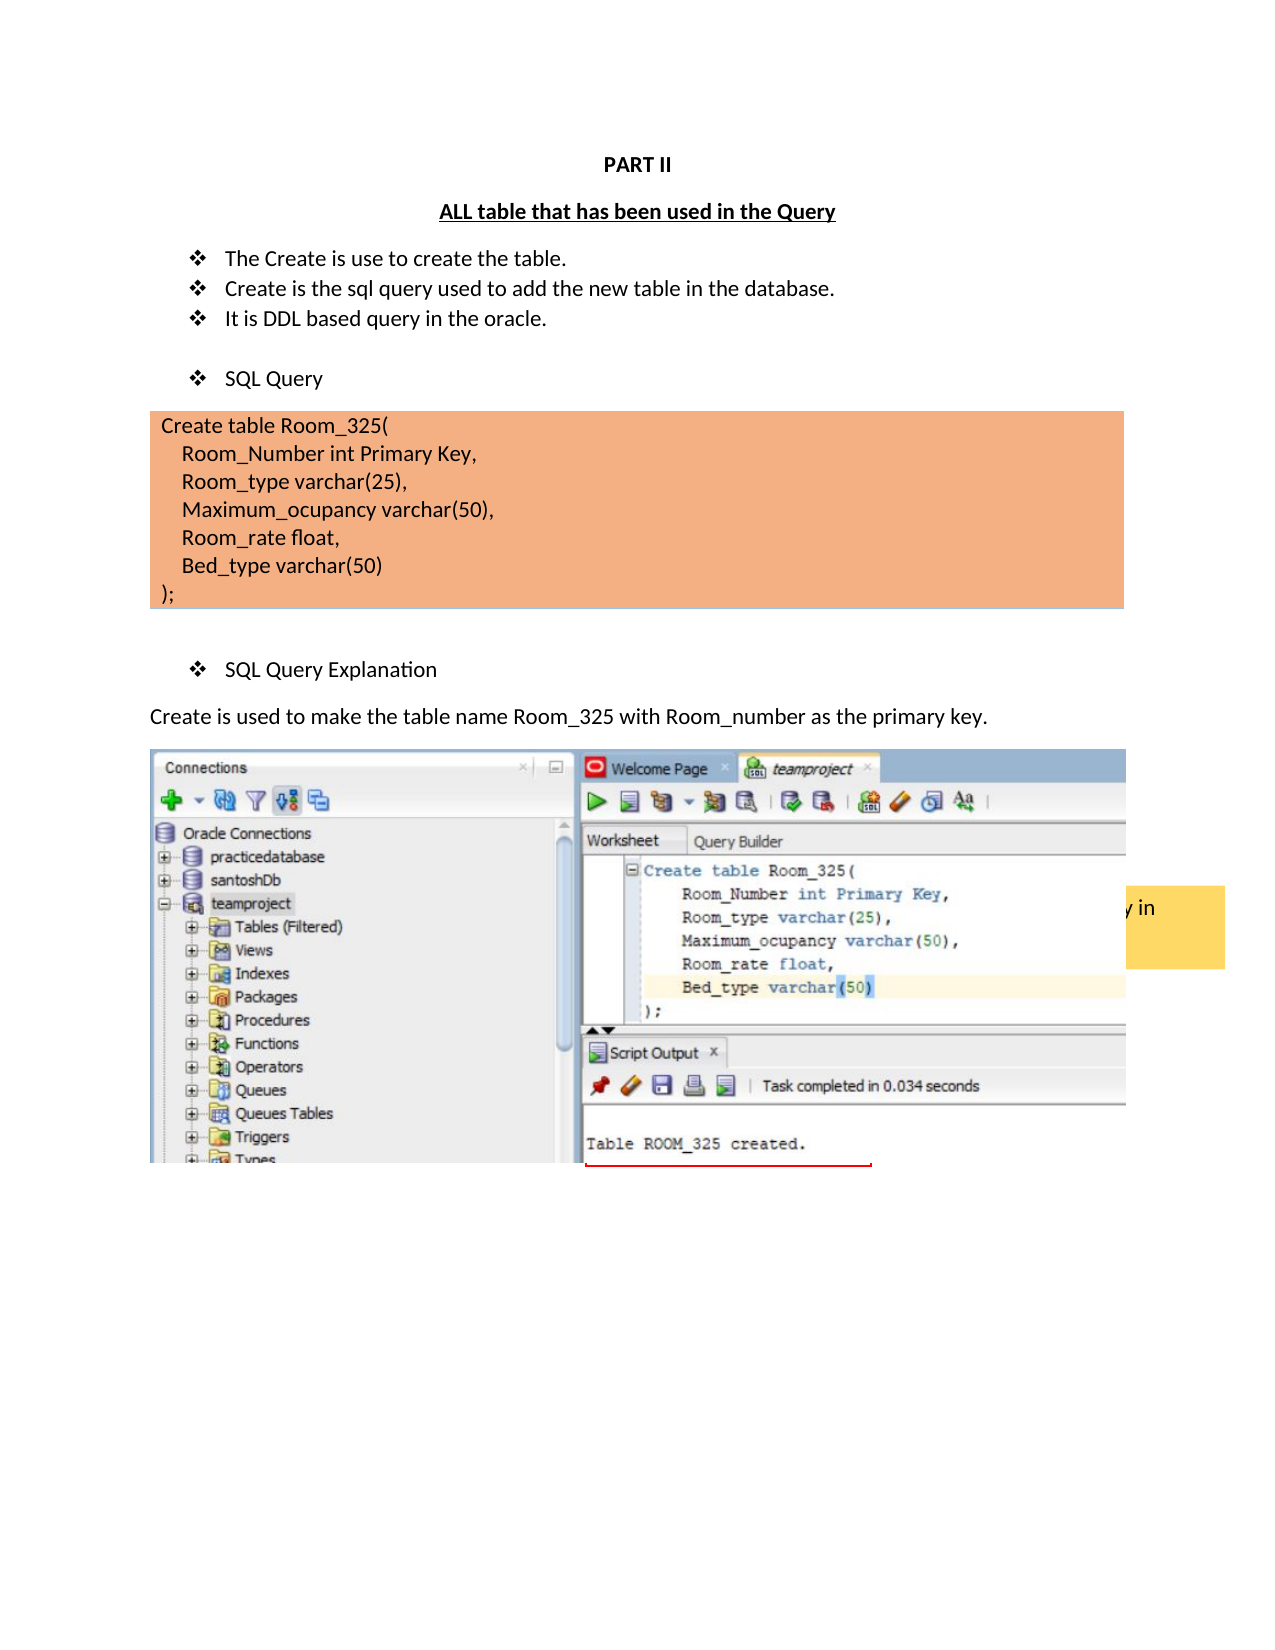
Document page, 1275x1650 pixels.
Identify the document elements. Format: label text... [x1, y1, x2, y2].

text PART II [150, 150, 1125, 178]
table_header Create table Room_325( Room_Number int Primary Key, Room_type varchar(25), Maximum_ocupancy varchar(50), Room_rate float, Bed_type varchar(50) ); [150, 411, 1124, 608]
list SQL Query Explanation [187, 656, 1125, 683]
list Create is the sql query used to add the new table in the database. [187, 274, 1125, 302]
list The Create is use to create the table. [187, 244, 1125, 272]
text Create is used to make the table name Room_325 with Room_number as the primary key. [150, 702, 1125, 730]
list It is DDL based query in the oracle. [187, 304, 1125, 332]
list SQL Query [187, 364, 1125, 393]
picture [150, 749, 1126, 1163]
text ALL table that has been used in the Query [150, 197, 1125, 225]
